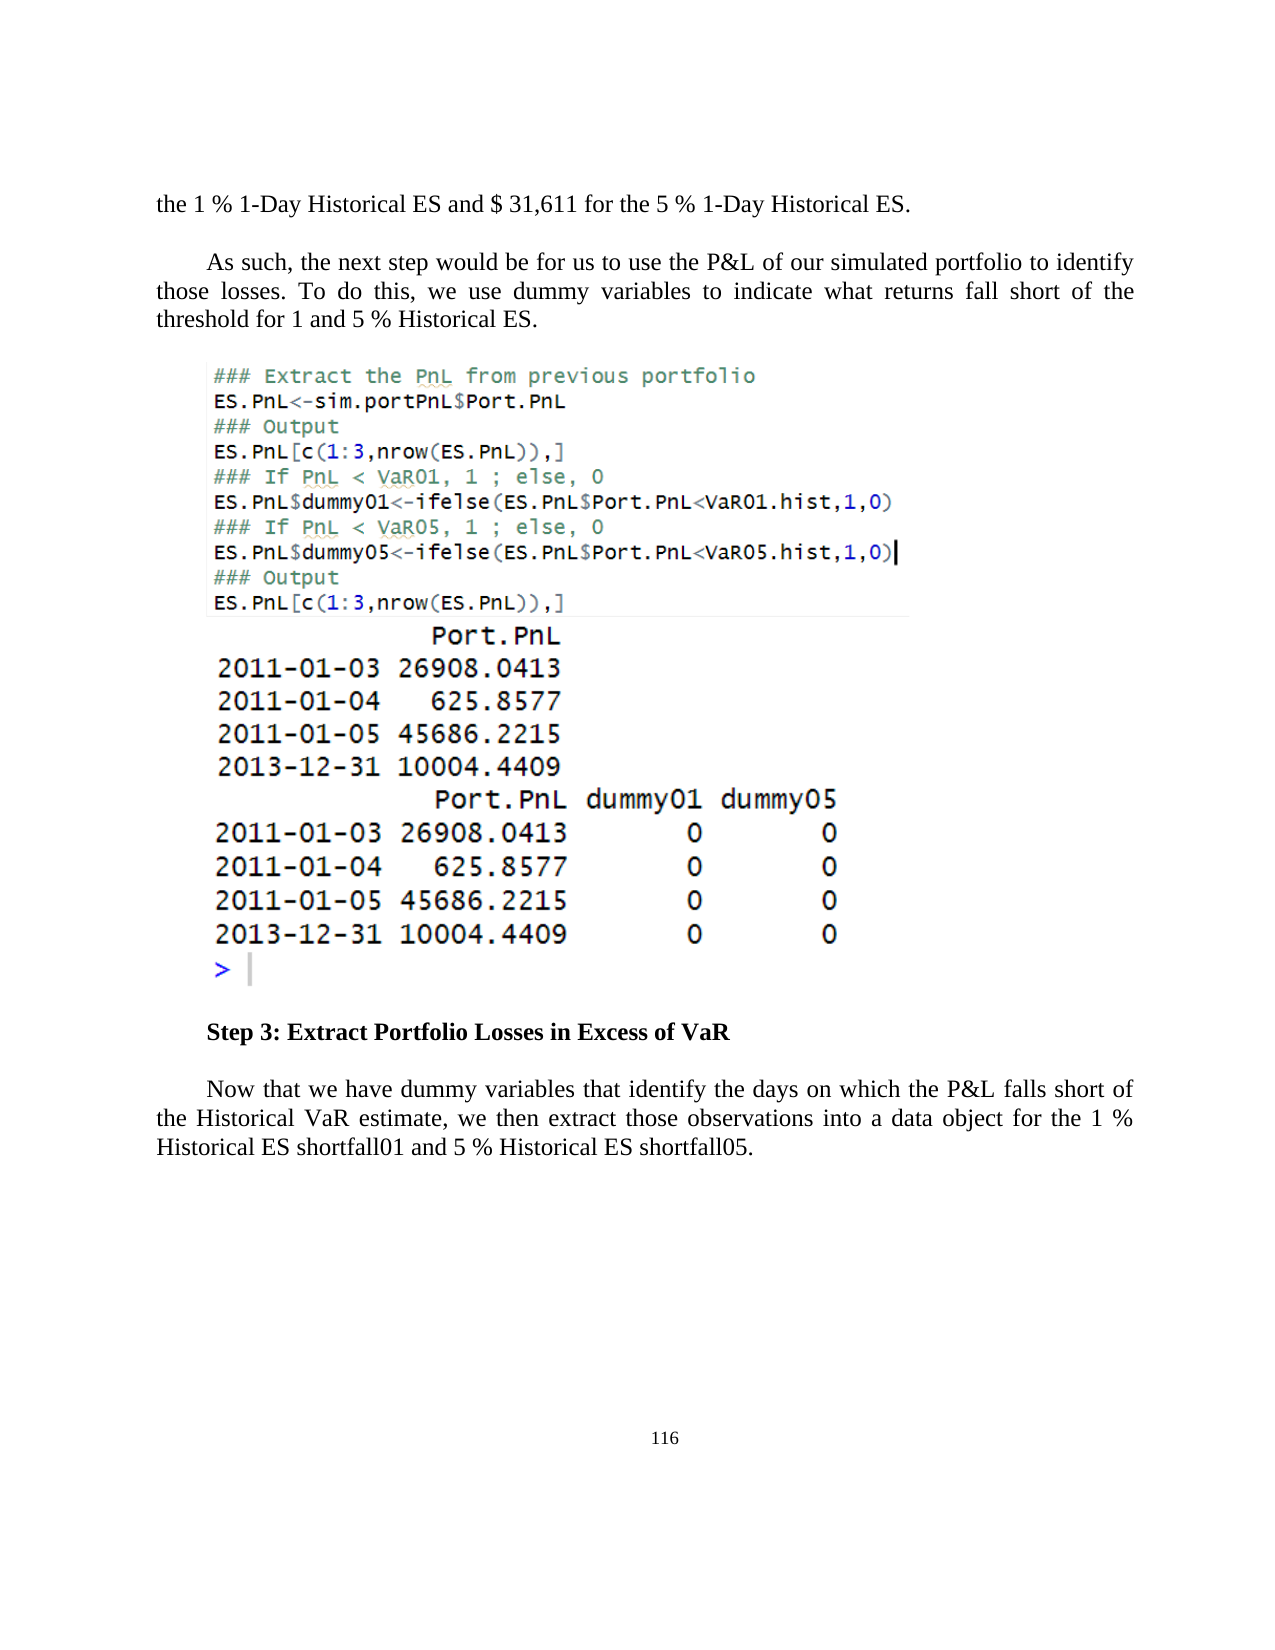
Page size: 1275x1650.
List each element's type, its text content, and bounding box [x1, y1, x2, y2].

text As such, the next step would be for us to use the P&L of our simulated portfolio to identify those losses. To do this, we use dummy variables to indicate what returns fall short of the threshold for 1 and 5 % Historical ES. [156, 247, 1135, 333]
text Now that we have dummy variables that identify the days on which the P&L falls short of the Historical VaR estimate, we then extract those observations into a data object for the 1 % Historical ES shortfall01 and 5 % Historical ES shortfall05. [156, 1074, 1135, 1161]
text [156, 189, 1135, 218]
picture [206, 362, 910, 989]
text Step 3: Extract Portfolio Losses in Excess of VaR [156, 1017, 1135, 1046]
